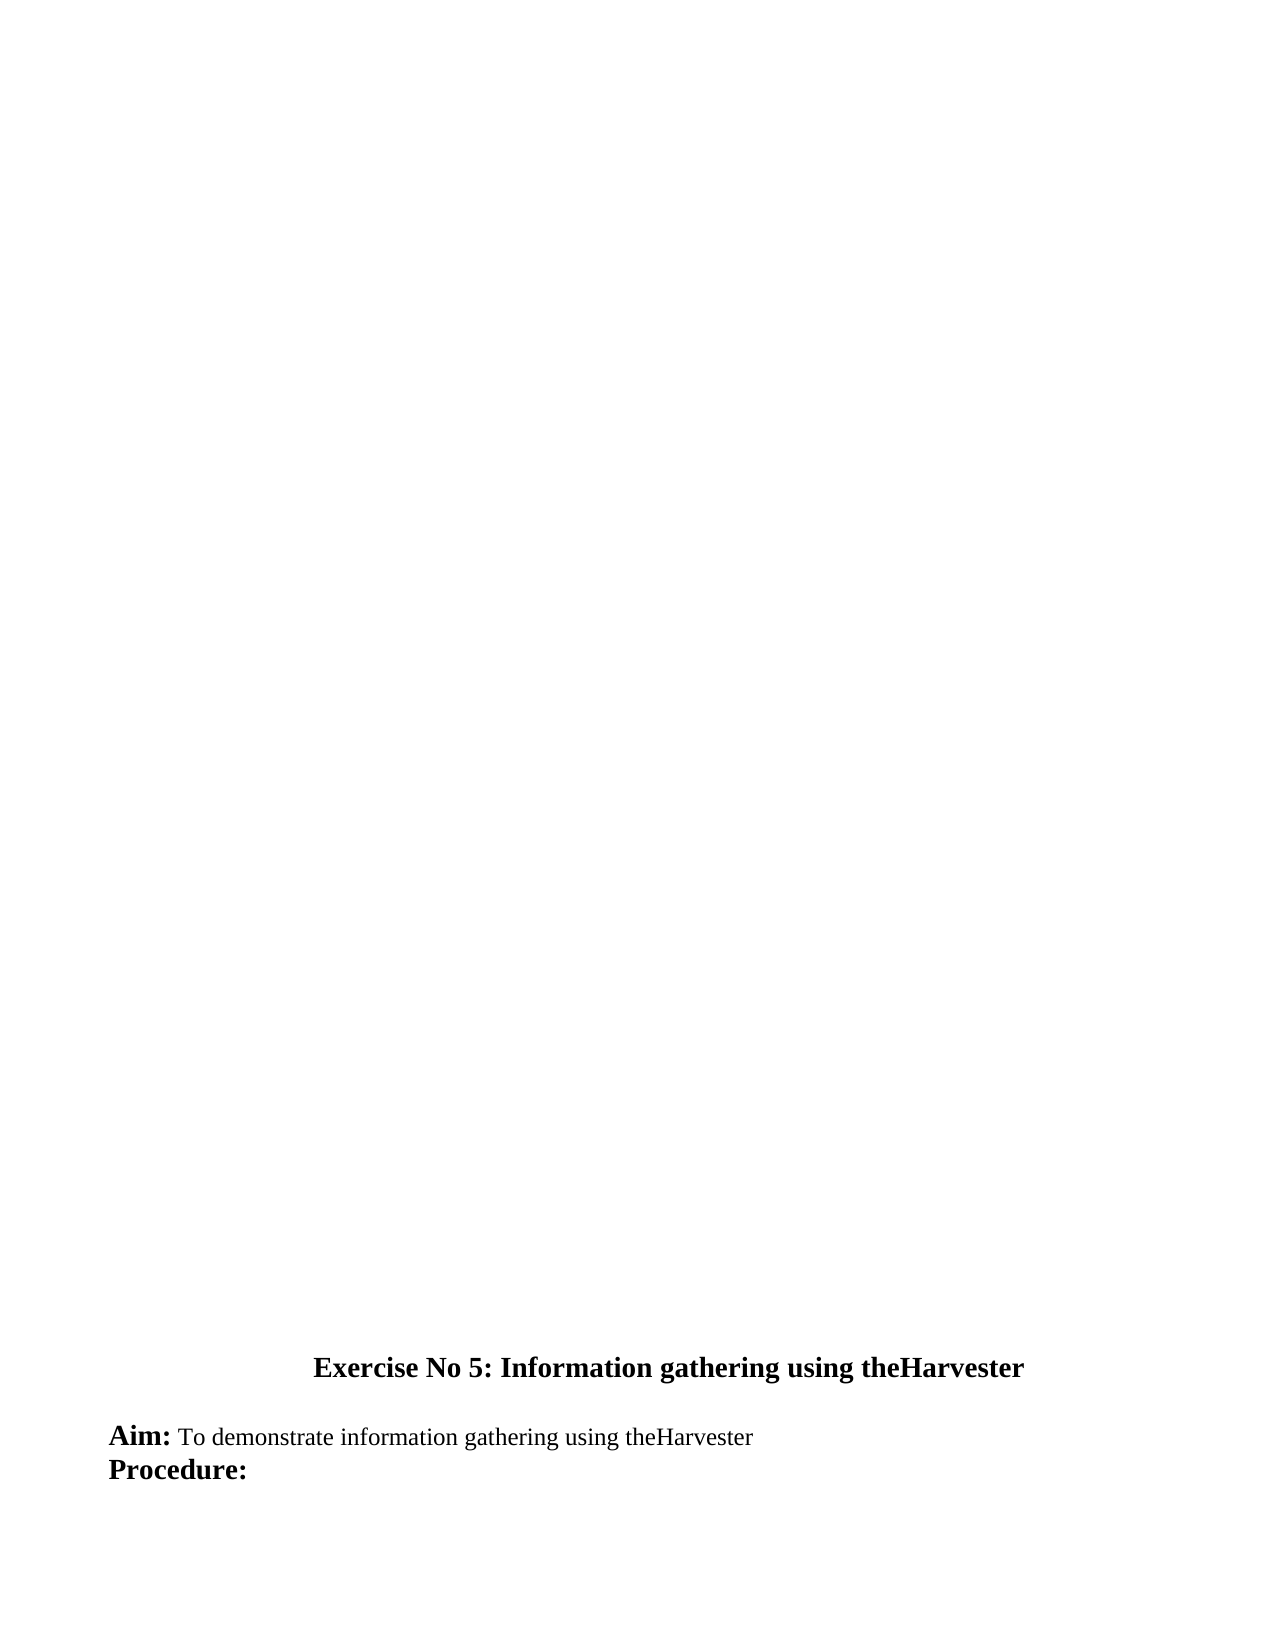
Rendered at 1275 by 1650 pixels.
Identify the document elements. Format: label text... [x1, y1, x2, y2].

text Procedure: [108, 1452, 1229, 1485]
text Aim: To demonstrate information gathering using theHarvester [108, 1418, 1229, 1452]
text Exercise No 5: Information gathering using theHarvester [108, 1350, 1229, 1384]
